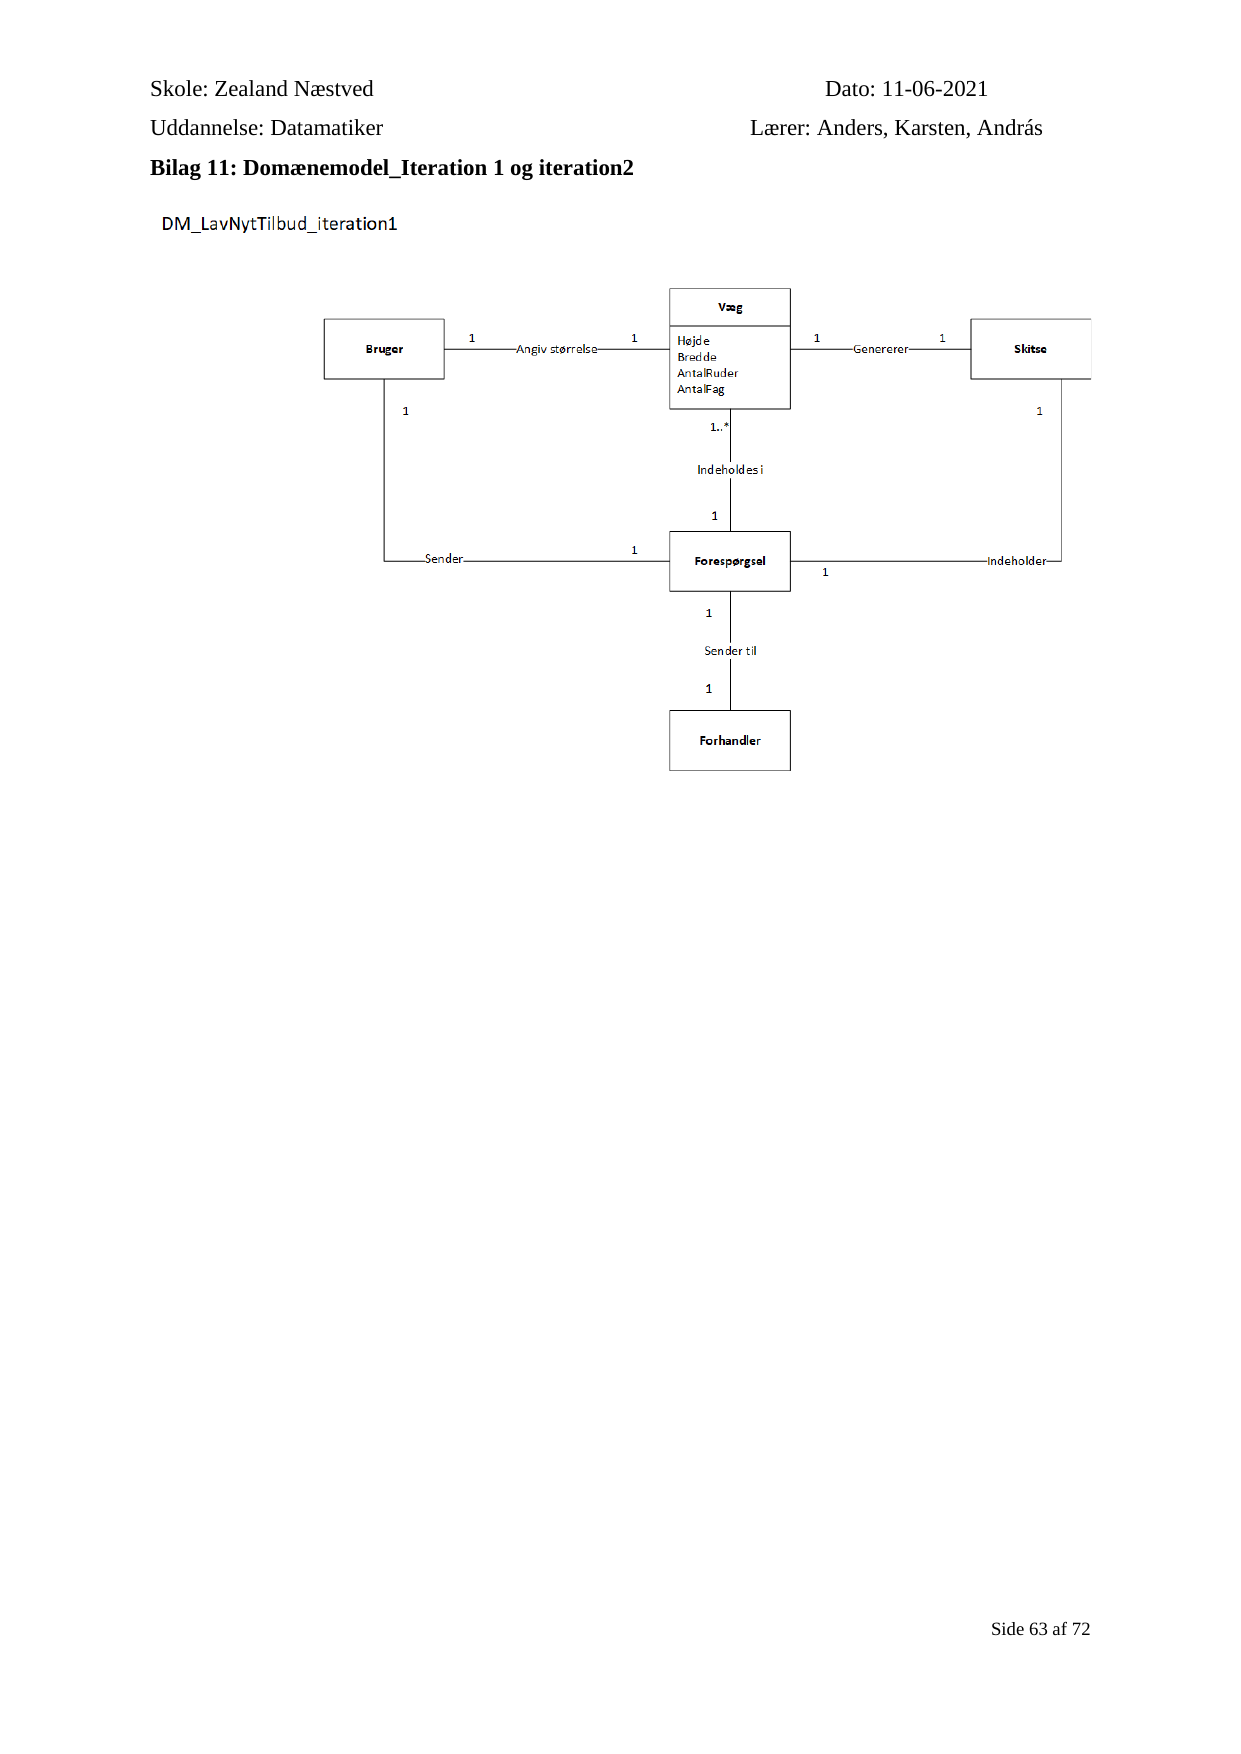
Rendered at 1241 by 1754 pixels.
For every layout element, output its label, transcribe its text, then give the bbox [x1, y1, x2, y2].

picture [150, 206, 1092, 771]
subtitle Bilag 11: Domænemodel_Iteration 1 og iteration2 [150, 154, 1090, 180]
